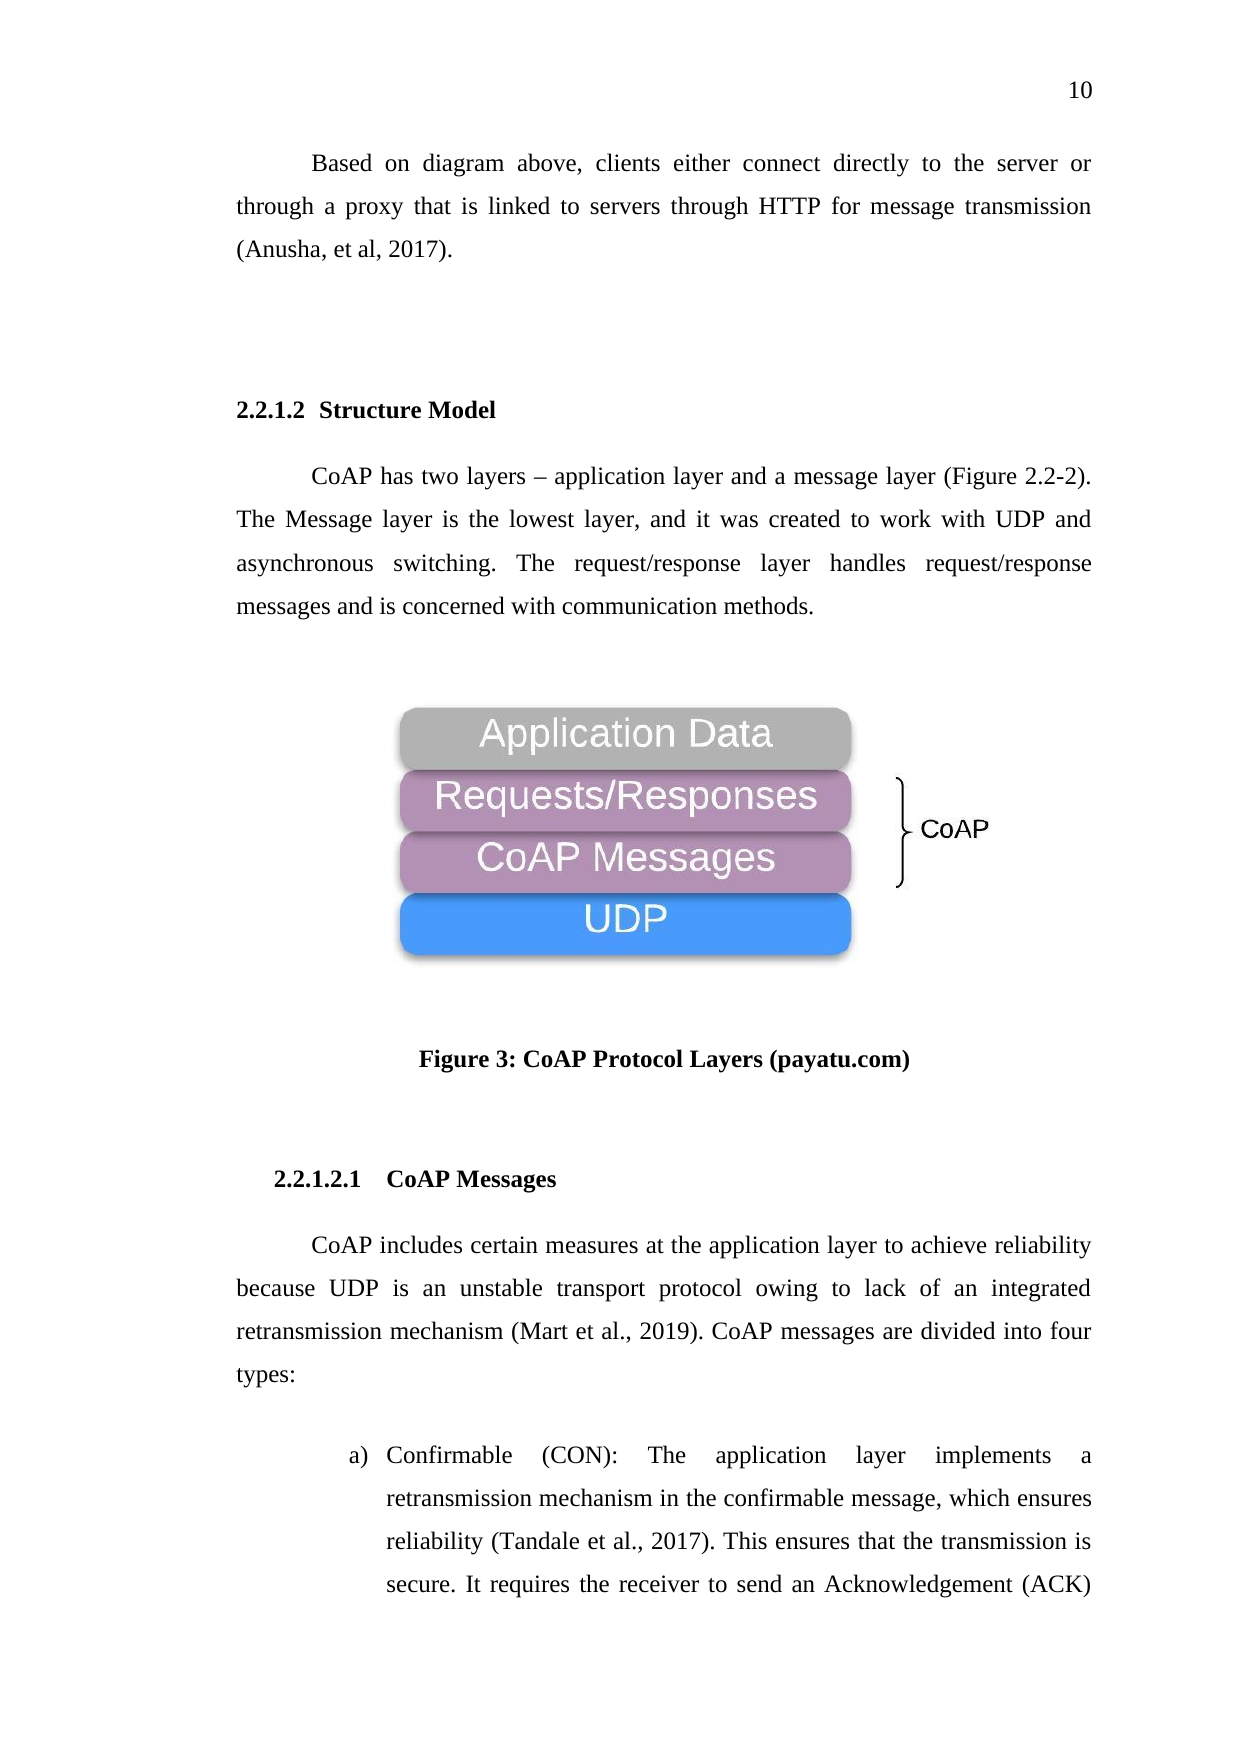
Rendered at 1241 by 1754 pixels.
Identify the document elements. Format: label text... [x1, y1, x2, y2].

picture [363, 671, 1041, 992]
text Figure 3: CoAP Protocol Layers (payatu.com) [236, 1044, 1092, 1072]
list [349, 1440, 1092, 1598]
text CoAP includes certain measures at the application layer to achieve reliability because UDP is an unstable transport protocol owing to lack of an integrated retransmission mechanism (Mart et al., 2019). CoAP messages are divided into four types: [236, 1230, 1092, 1388]
text CoAP has two layers – application layer and a message layer (Figure 2.2-2). The Message layer is the lowest layer, and it was created to work with UDP and asynchronous switching. The request/response layer handles request/response messages and is concerned with communication methods. [236, 461, 1092, 619]
text Based on diagram above, clients either connect directly to the server or through a proxy that is linked to servers through HTTP for message transmission (Anusha, et al, 2017). [236, 148, 1092, 263]
subtitle Structure Model [236, 395, 1092, 424]
subtitle CoAP Messages [274, 1164, 1092, 1192]
